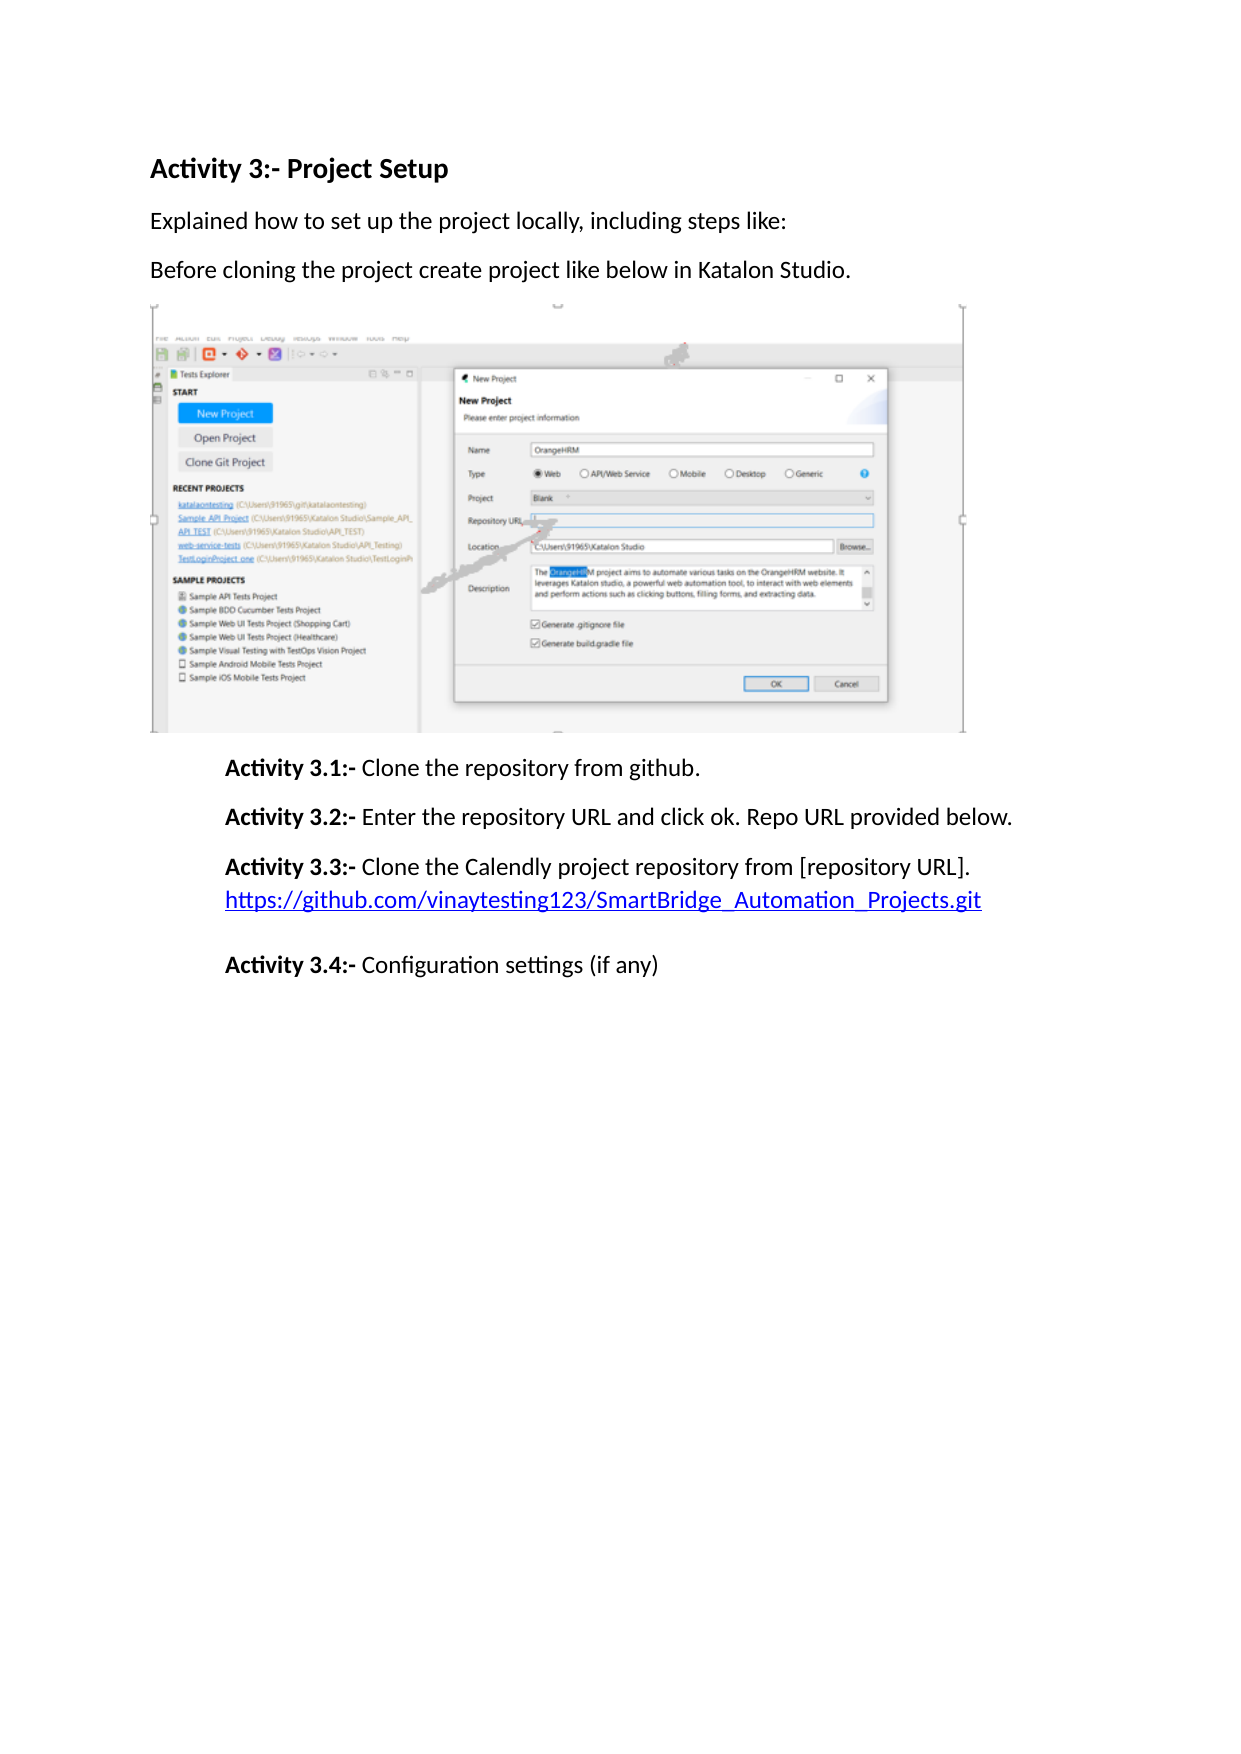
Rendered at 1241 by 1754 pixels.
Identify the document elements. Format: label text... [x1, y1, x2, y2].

text Explained how to set up the project locally, including steps like: [150, 205, 1090, 236]
text Activity 3.4:- Configuration settings (if any) [225, 949, 1090, 980]
text Activity 3:- Project Setup [150, 150, 1090, 186]
text Before cloning the project create project like below in Katalon Studio. [150, 255, 1090, 285]
picture [150, 304, 967, 733]
text Activity 3.1:- Clone the repository from github. [225, 752, 1090, 782]
text Activity 3.2:- Enter the repository URL and click ok. Repo URL provided below. [225, 801, 1090, 832]
text https://github.com/vinaytesting123/SmartBridge_Automation_Projects.git [225, 884, 1090, 914]
text Activity 3.3:- Clone the Calendly project repository from [repository URL]. [225, 851, 1090, 881]
